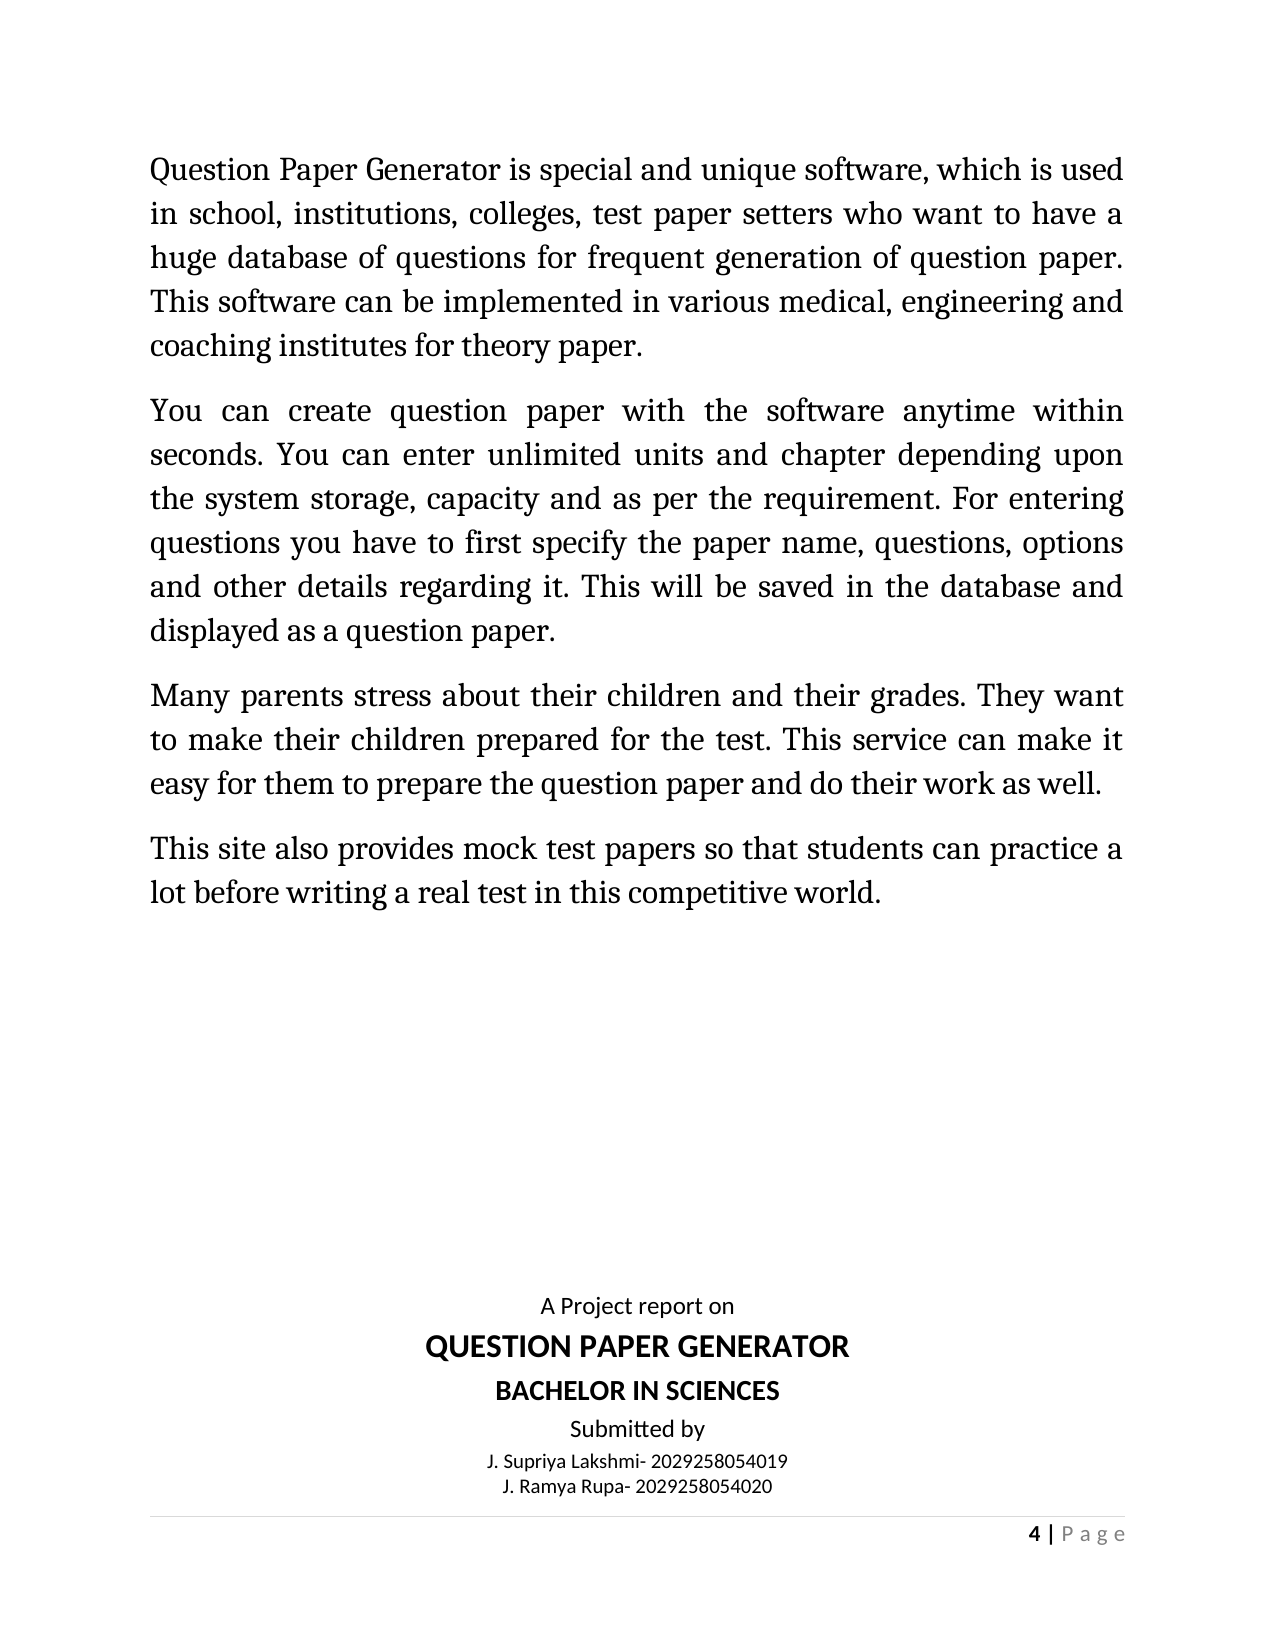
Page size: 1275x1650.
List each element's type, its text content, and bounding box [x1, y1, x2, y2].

text QUESTION PAPER GENERATOR [150, 1325, 1125, 1366]
text Submitted by [150, 1413, 1125, 1443]
text J. Supriya Lakshmi- 2029258054019 [150, 1448, 1125, 1473]
text This site also provides mock test papers so that students can practice a lot before writing a real test in this competitive world. [150, 829, 1125, 912]
text J. Ramya Rupa- 2029258054020 [150, 1473, 1125, 1499]
text Many parents stress about their children and their grades. They want to make their children prepared for the test. This service can make it easy for them to prepare the question paper and do their work as well. [150, 676, 1125, 803]
text Question Paper Generator is special and unique software, which is used in school, institutions, colleges, test paper setters who want to have a huge database of questions for frequent generation of question paper. This software can be implemented in various medical, engineering and coaching institutes for theory paper. [150, 150, 1125, 364]
text BACHELOR IN SCIENCES [150, 1372, 1125, 1407]
text A Project report on [150, 1290, 1125, 1321]
text You can create question paper with the software anytime within seconds. You can enter unlimited units and chapter depending upon the system storage, capacity and as per the requirement. For entering questions you have to first specify the paper name, questions, options and other details regarding it. This will be saved in the database and displayed as a question paper. [150, 391, 1125, 650]
